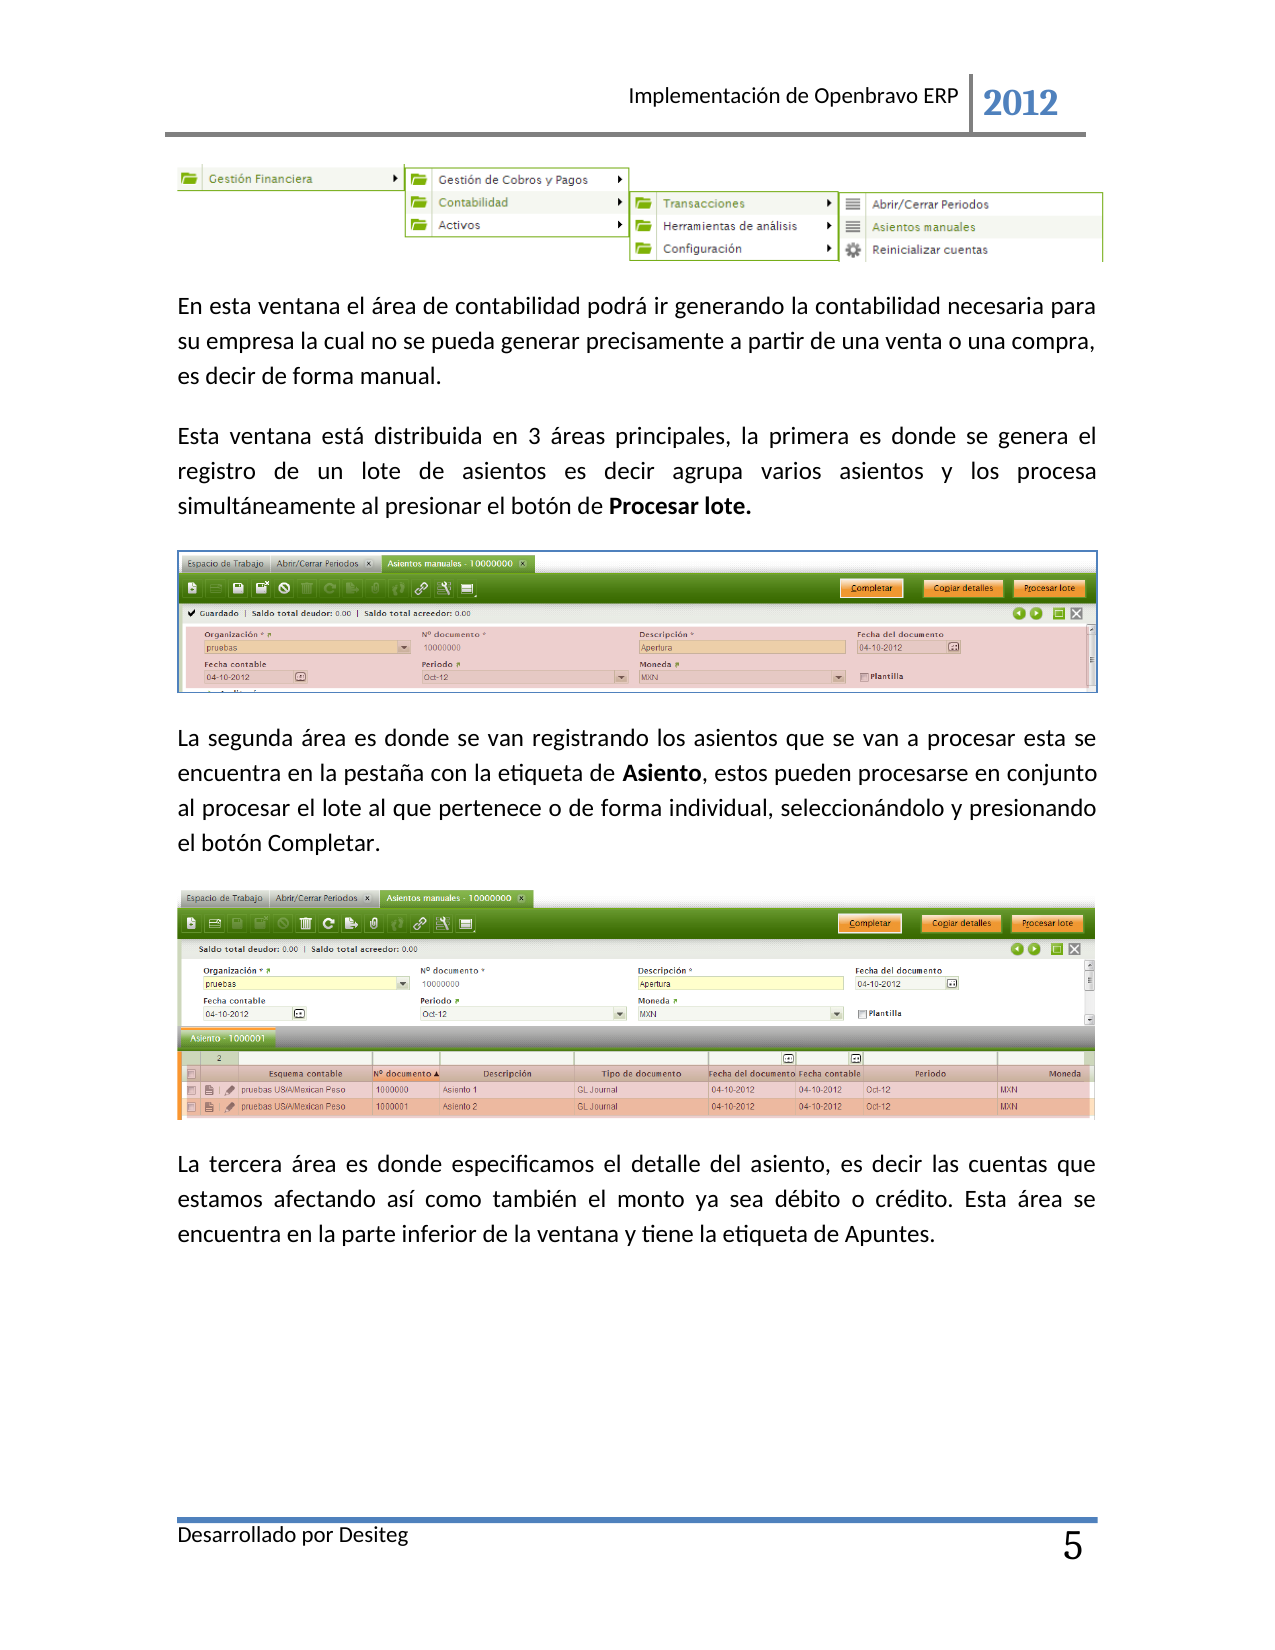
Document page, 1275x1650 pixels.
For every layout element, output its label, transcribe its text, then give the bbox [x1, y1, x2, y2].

text Esta ventana está distribuida en 3 áreas principales, la primera es donde se genera el registro de un lote de asientos es decir agrupa varios asientos y los procesa simultáneamente al presionar el botón de Procesar lote. [177, 420, 1098, 521]
text La segunda área es donde se van registrando los asientos que se van a procesar esta se encuentra en la pestaña con la etiqueta de Asiento, estos pueden procesarse en conjunto al procesar el lote al que pertenece o de forma individual, seleccionándolo y presionando el botón Completar. [177, 723, 1098, 858]
text En esta ventana el área de contabilidad podrá ir generando la contabilidad necesaria para su empresa la cual no se pueda generar precisamente a partir de una venta o una compra, es decir de forma manual. [177, 290, 1098, 391]
picture [177, 887, 1095, 1120]
text La tercera área es donde especificamos el detalle del asiento, es decir las cuentas que estamos afectando así como también el monto ya sea débito o crédito. Esta área se encuentra en la parte inferior de la ventana y tiene la etiqueta de Apuntes. [177, 1148, 1098, 1249]
picture [179, 552, 1096, 692]
picture [177, 164, 1105, 262]
